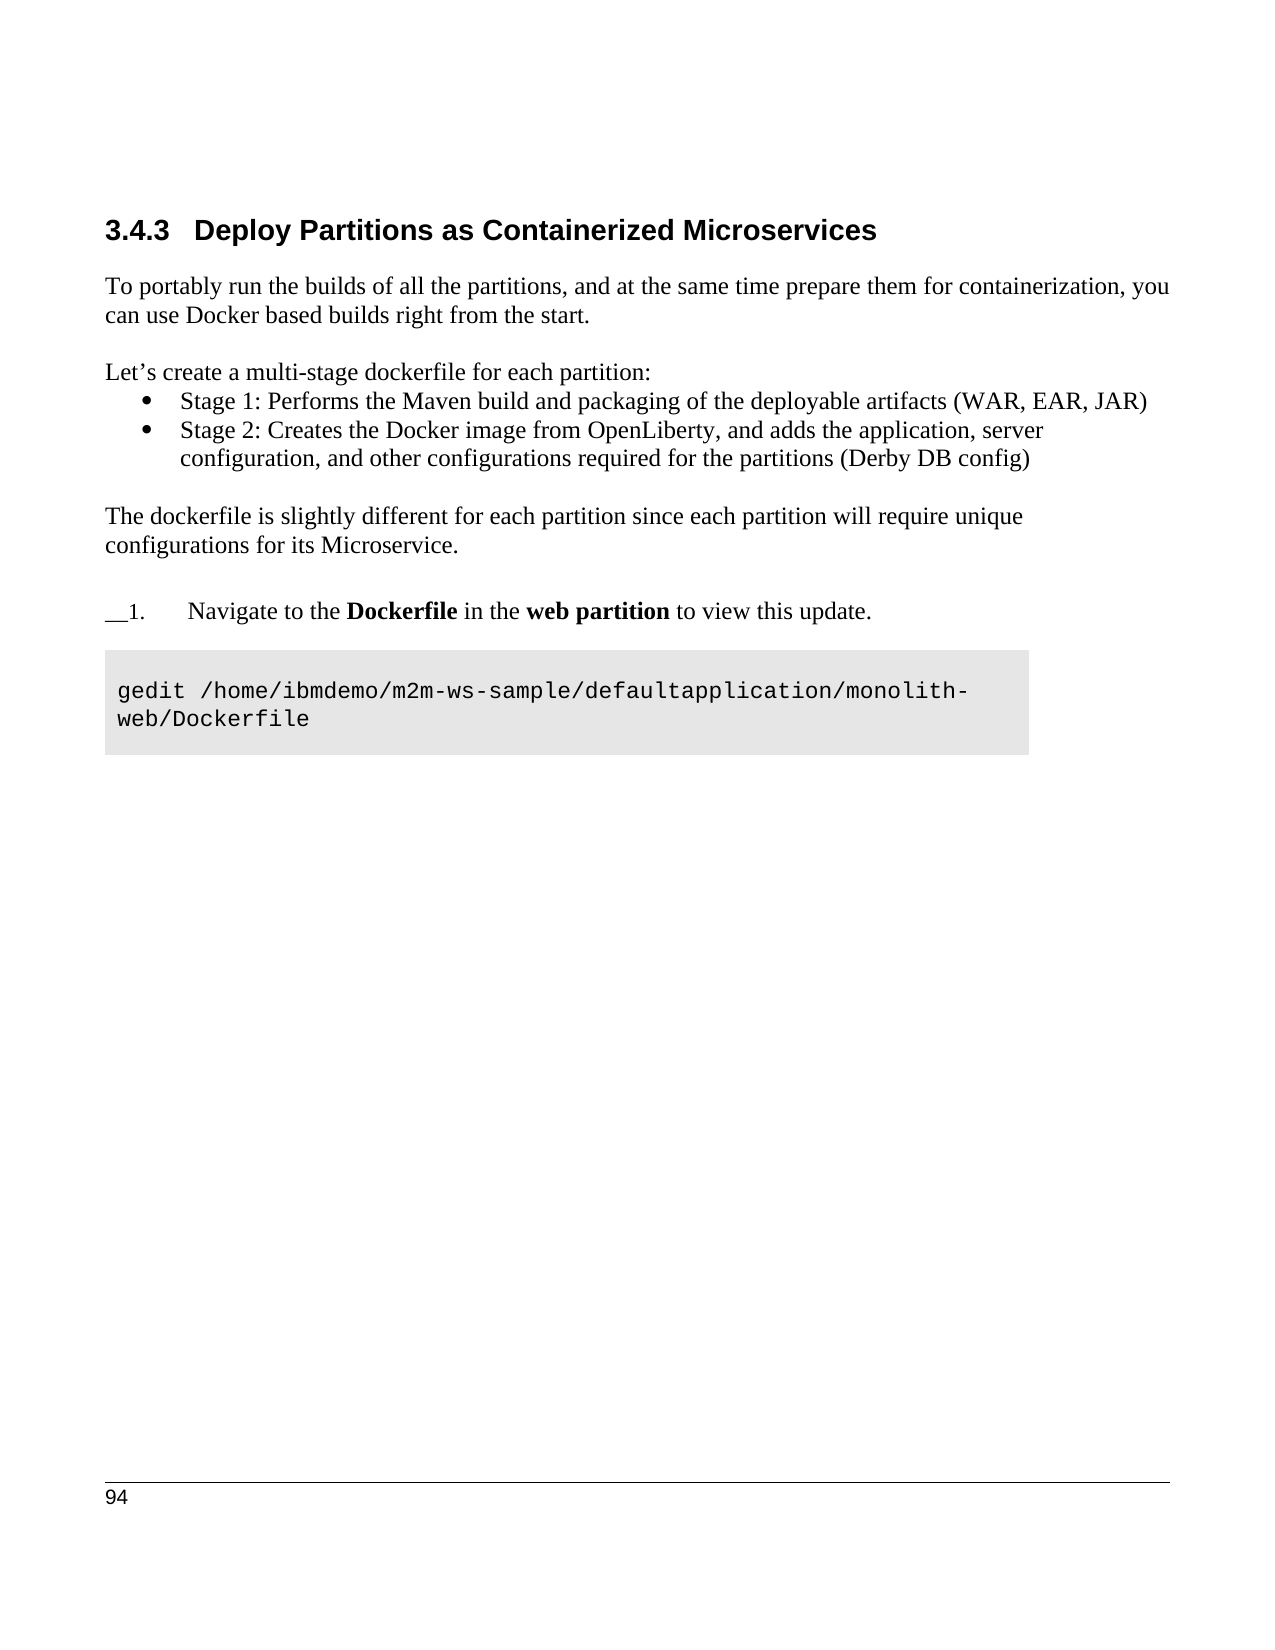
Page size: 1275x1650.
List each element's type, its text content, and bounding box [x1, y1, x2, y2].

table_header gedit /home/ibmdemo/m2m-ws-sample/defaultapplication/monolith-web/Dockerfile [105, 650, 1029, 755]
text To portably run the builds of all the partitions, and at the same time prepare them for containerization, you can use Docker based builds right from the start. [105, 271, 1170, 328]
text 3.4.3 Deploy Partitions as Containerized Microservices [105, 212, 1170, 246]
list Stage 2: Creates the Docker image from OpenLiberty, and adds the application, server configuration, and other configurations required for the partitions (Derby DB config) [142, 415, 1170, 472]
text Let’s create a multi-stage dockerfile for each partition: [105, 357, 1170, 386]
text The dockerfile is slightly different for each partition since each partition will require unique configurations for its Microservice. [105, 501, 1170, 558]
list Navigate to the Dockerfile in the web partition to view this update. [105, 596, 1170, 625]
list Stage 1: Performs the Maven build and packaging of the deployable artifacts (WAR, EAR, JAR) [142, 386, 1170, 415]
